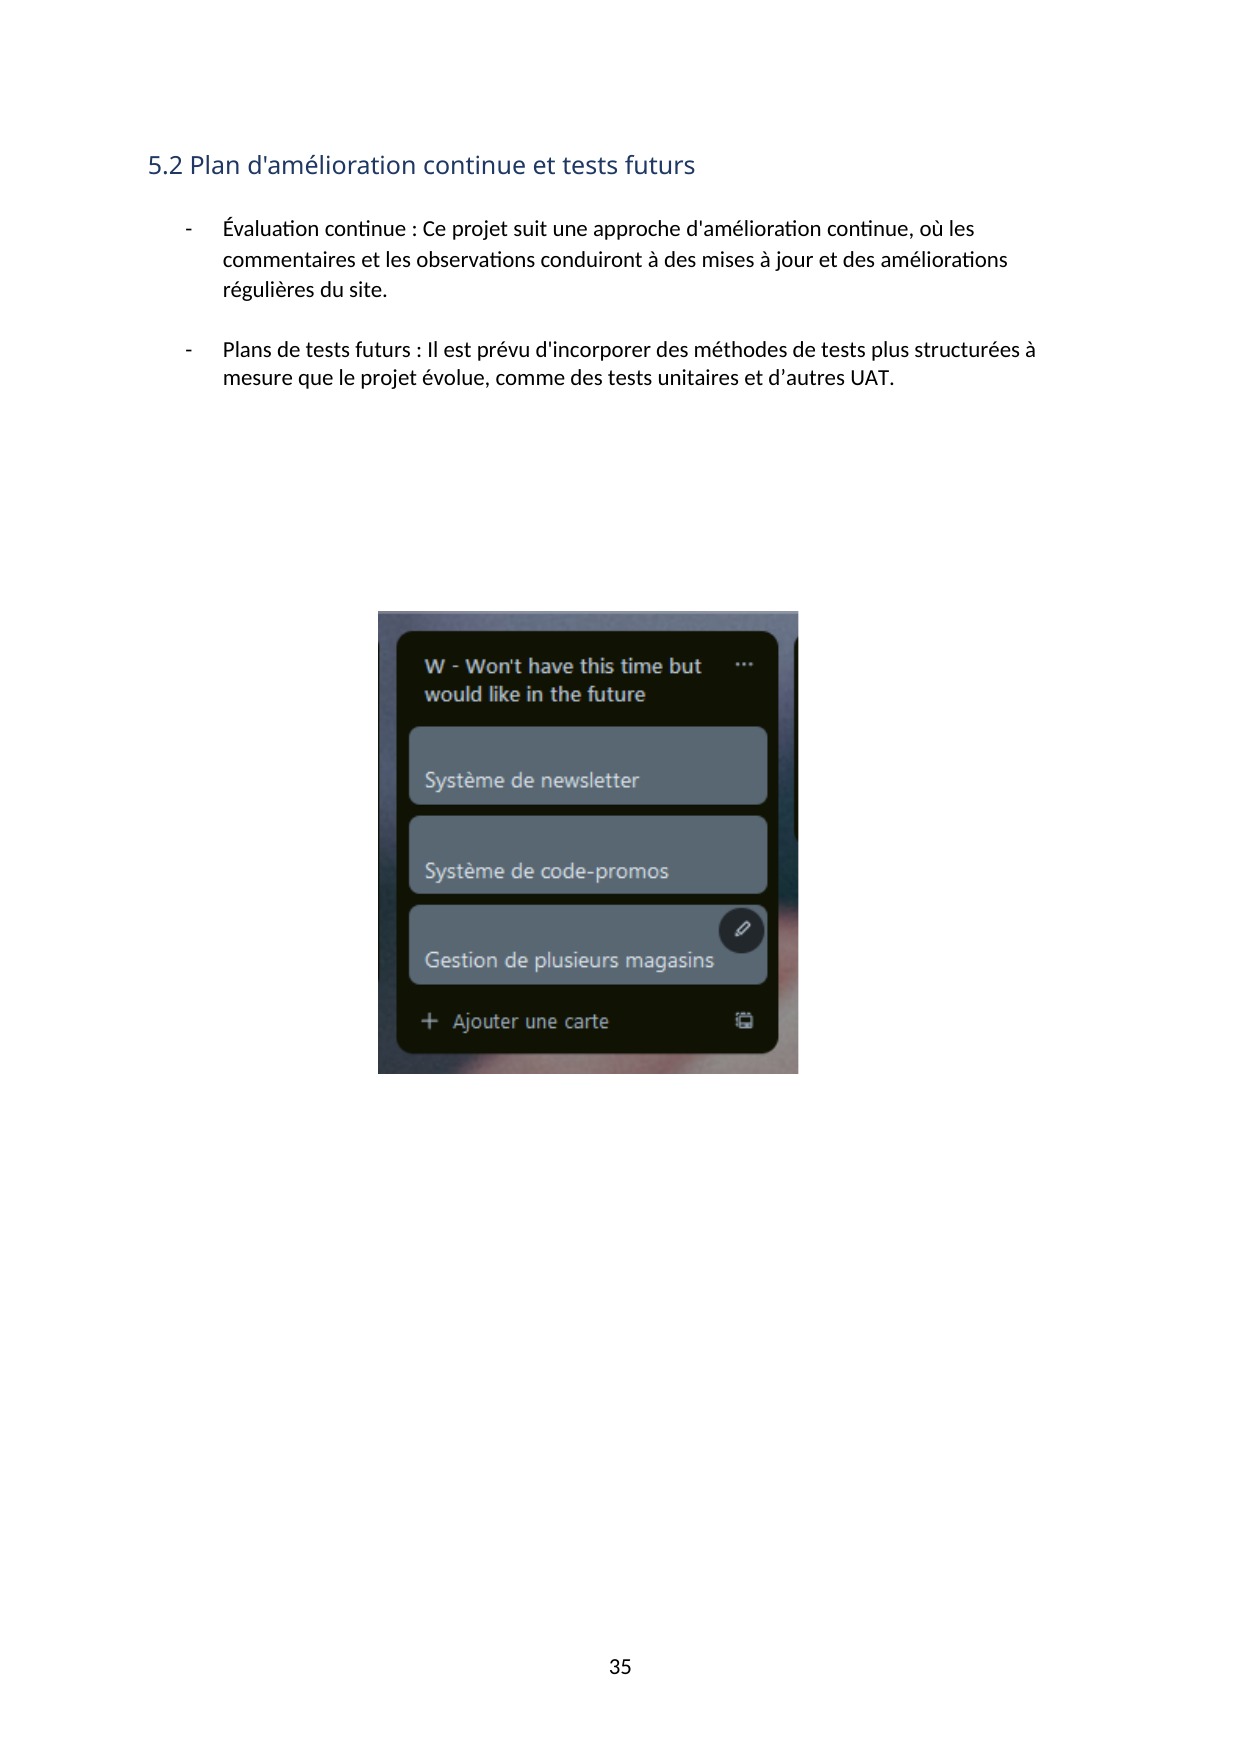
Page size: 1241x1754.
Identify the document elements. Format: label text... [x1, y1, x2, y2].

list Plans de tests futurs : Il est prévu d'incorporer des méthodes de tests plus structurées à mesure que le projet évolue, comme des tests unitaires et d’autres UAT. [185, 335, 1093, 391]
picture [378, 611, 799, 1074]
list Évaluation continue : Ce projet suit une approche d'amélioration continue, où les commentaires et les observations conduiront à des mises à jour et des améliorations régulières du site. [185, 214, 1093, 303]
subtitle 5.2 Plan d'amélioration continue et tests futurs [148, 148, 1093, 182]
